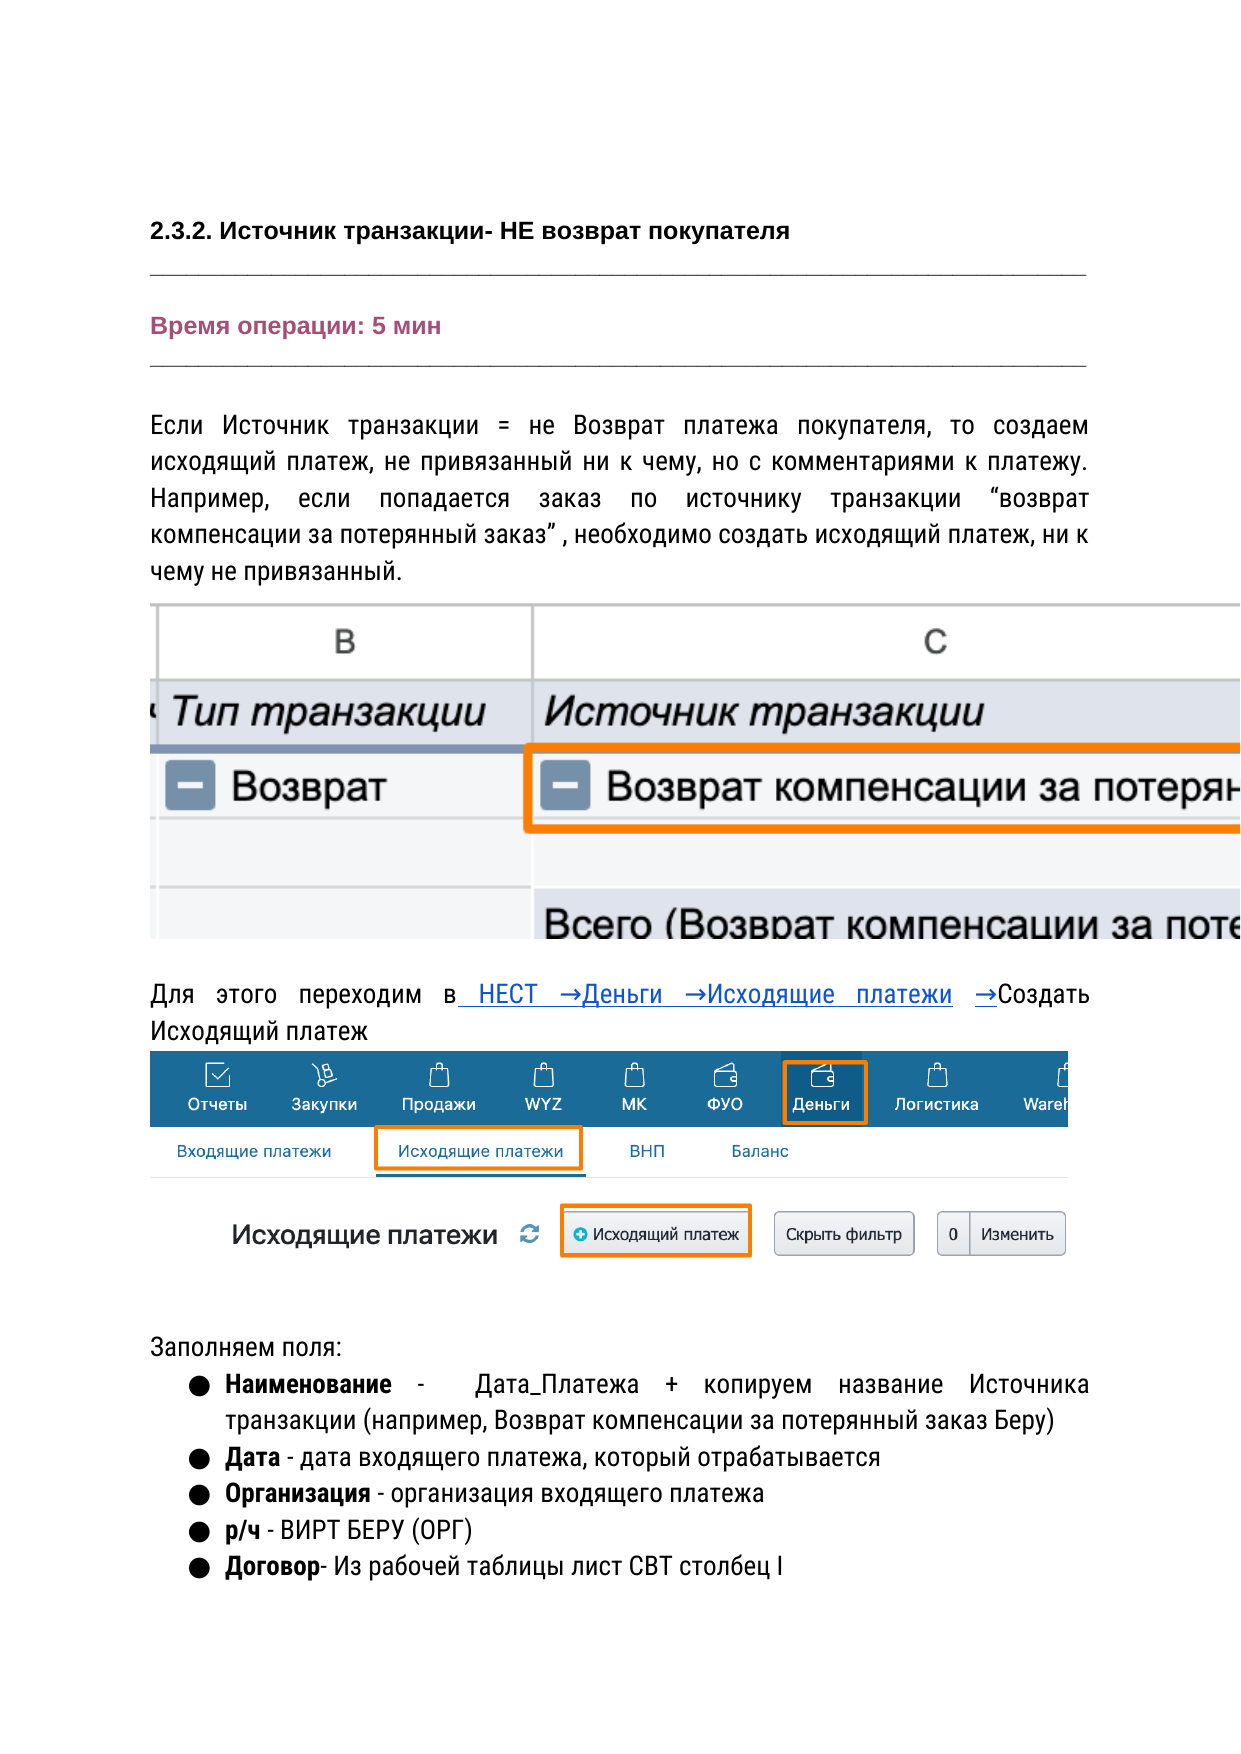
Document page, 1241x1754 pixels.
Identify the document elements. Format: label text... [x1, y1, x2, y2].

list Дата - дата входящего платежа, который отрабатывается [187, 1441, 1090, 1473]
list Организация - организация входящего платежа [187, 1478, 1090, 1509]
text Время операции: 5 мин [150, 311, 1090, 339]
text Заполняем поля: [150, 1332, 1090, 1363]
text Для этого переходим в НЕСТ →Деньги →Исходящие платежи →Создать Исходящий платеж [150, 978, 1090, 1047]
list Договор- Из рабочей таблицы лист СВТ столбец I [187, 1551, 1090, 1582]
list Наименование - Дата_Платежа + копируем название Источника транзакции (например, Возврат компенсации за потерянный заказ Беру) [187, 1368, 1090, 1436]
picture [150, 1051, 1068, 1292]
picture [150, 591, 1241, 939]
text Если Источник транзакции = не Возврат платежа покупателя, то создаем исходящий платеж, не привязанный ни к чему, но с комментариями к платежу. Например, если попадается заказ по источнику транзакции “возврат компенсации за потерянный заказ” , необходимо создать исходящий платеж, ни к чему не привязанный. [150, 409, 1090, 587]
list р/ч - ВИРТ БЕРУ (ОРГ) [187, 1514, 1090, 1546]
subtitle 2.3.2. Источник транзакции- НЕ возврат покупателя [150, 216, 1090, 244]
